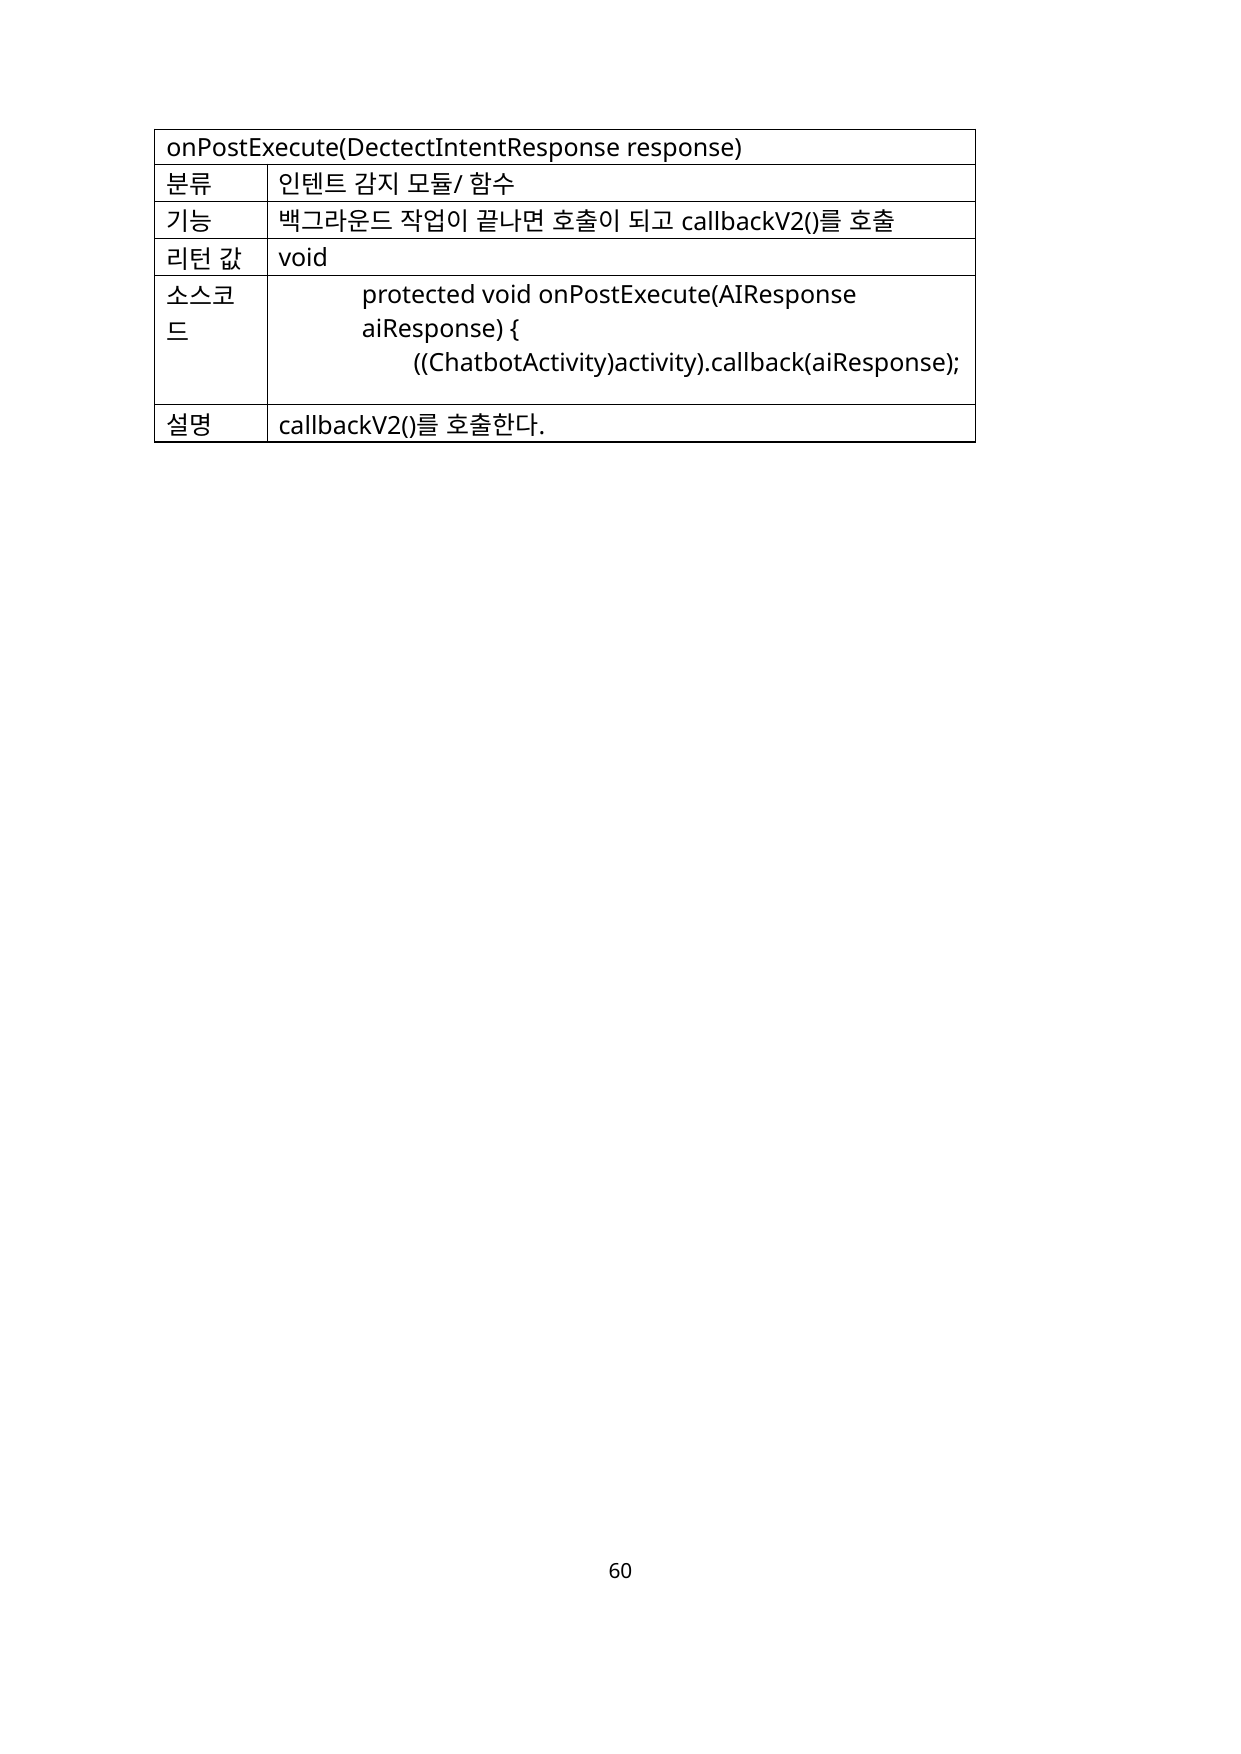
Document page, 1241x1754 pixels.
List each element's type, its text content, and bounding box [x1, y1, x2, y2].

table_cell 인텐트 감지 모듈/ 함수 [268, 165, 975, 201]
table_cell 분류 [155, 165, 267, 201]
table_cell 기능 [155, 202, 267, 238]
table_cell callbackV2()를 호출한다. [268, 405, 975, 441]
table_cell void [268, 239, 975, 275]
table_cell 소스코드 [155, 276, 267, 404]
table_header onPostExecute(DectectIntentResponse response) [155, 130, 975, 163]
table_cell 설명 [155, 405, 267, 441]
table_cell 백그라운드 작업이 끝나면 호출이 되고 callbackV2()를 호출 [268, 202, 975, 238]
table_cell protected void onPostExecute(AIResponse aiResponse) { ((ChatbotActivity)activity).callback(aiResponse); [268, 276, 975, 404]
table_cell 리턴 값 [155, 239, 267, 275]
